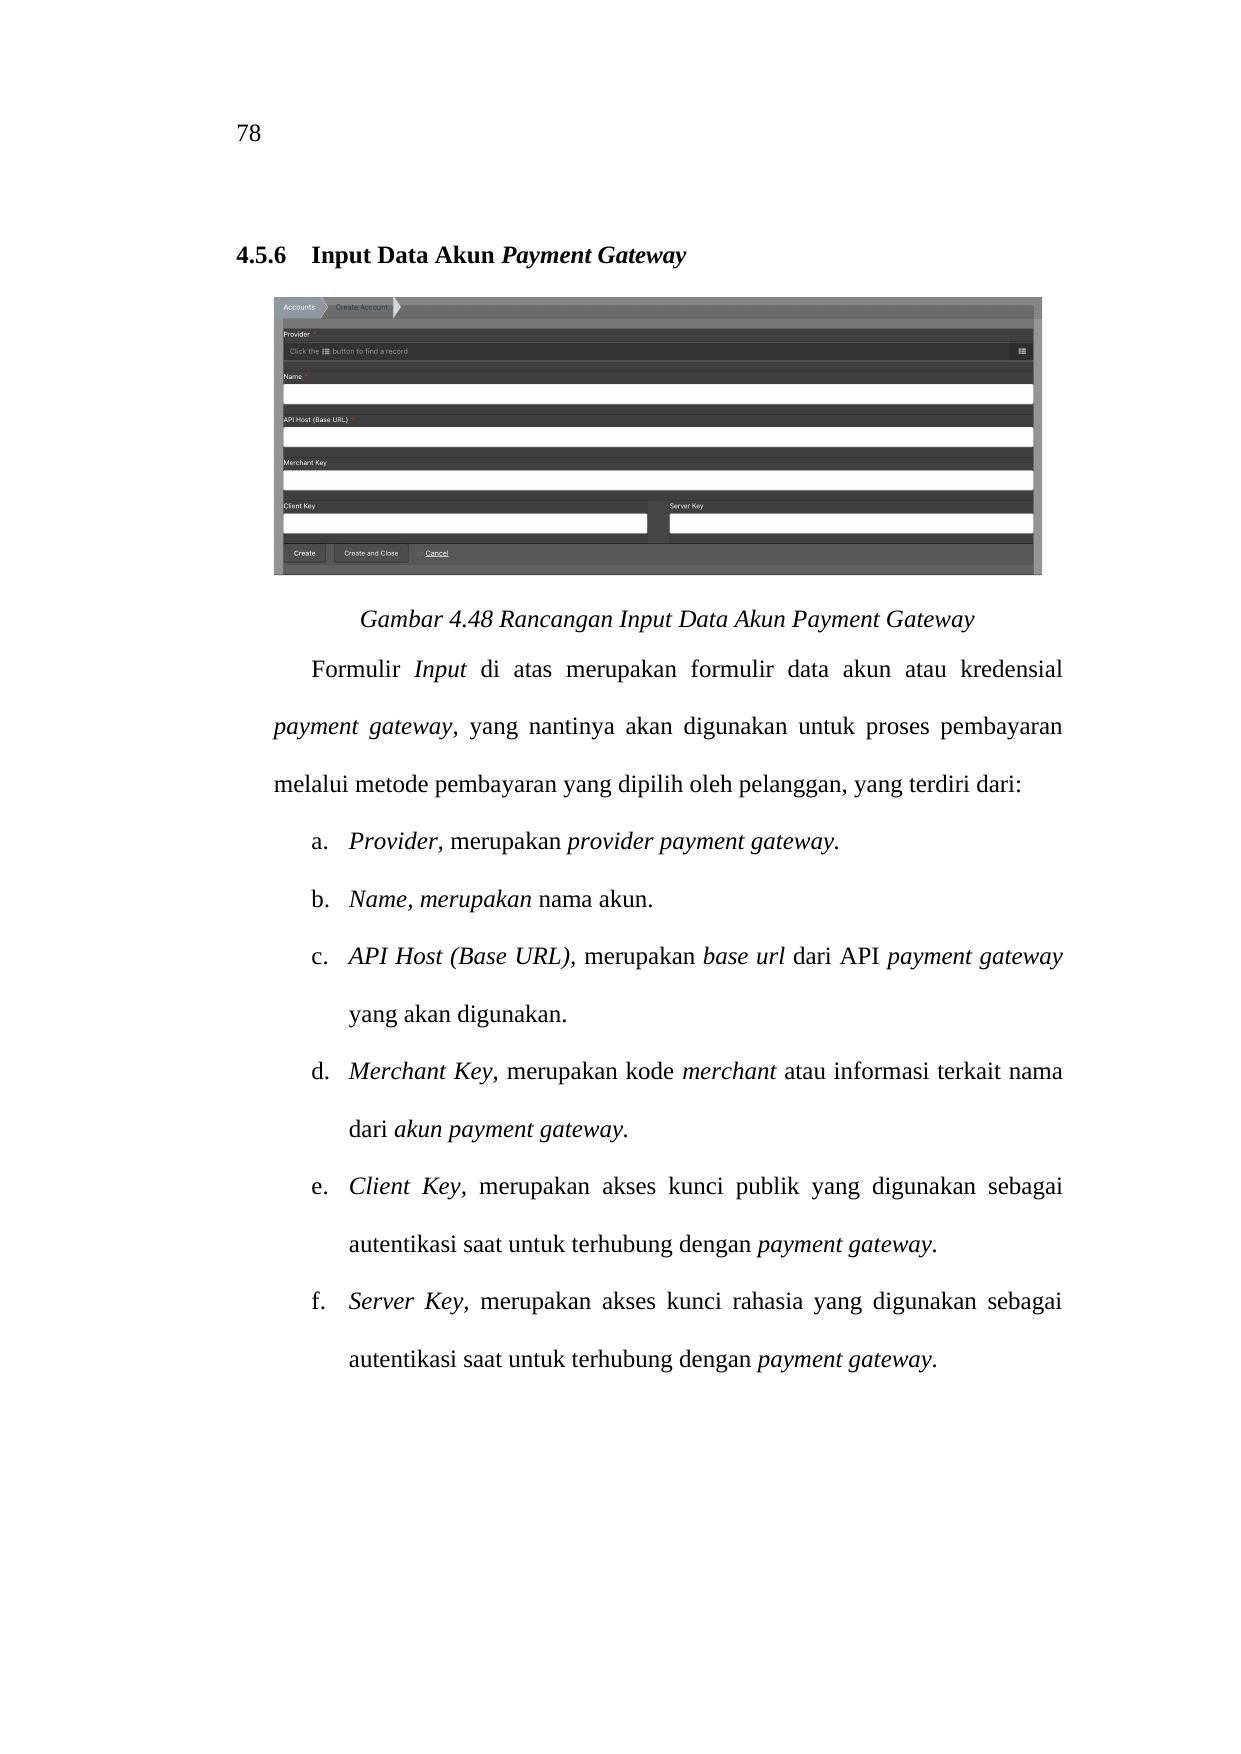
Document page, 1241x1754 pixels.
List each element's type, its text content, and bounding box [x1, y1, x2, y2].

text Formulir Input di atas merupakan formulir data akun atau kredensial payment gateway, yang nantinya akan digunakan untuk proses pembayaran melalui metode pembayaran yang dipilih oleh pelanggan, yang terdiri dari: [274, 654, 1063, 798]
list API Host (Base URL), merupakan base url dari API payment gateway yang akan digunakan. [311, 941, 1063, 1028]
list Server Key, merupakan akses kunci rahasia yang digunakan sebagai autentikasi saat untuk terhubung dengan payment gateway. [311, 1286, 1063, 1373]
list Provider, merupakan provider payment gateway. [311, 826, 1063, 855]
list Merchant Key, merupakan kode merchant atau informasi terkait nama dari akun payment gateway. [311, 1056, 1063, 1143]
picture [273, 297, 1043, 576]
list Name, merupakan nama akun. [311, 884, 1063, 913]
list Client Key, merupakan akses kunci publik yang digunakan sebagai autentikasi saat untuk terhubung dengan payment gateway. [311, 1171, 1063, 1258]
subtitle Input Data Akun Payment Gateway [236, 240, 1063, 269]
